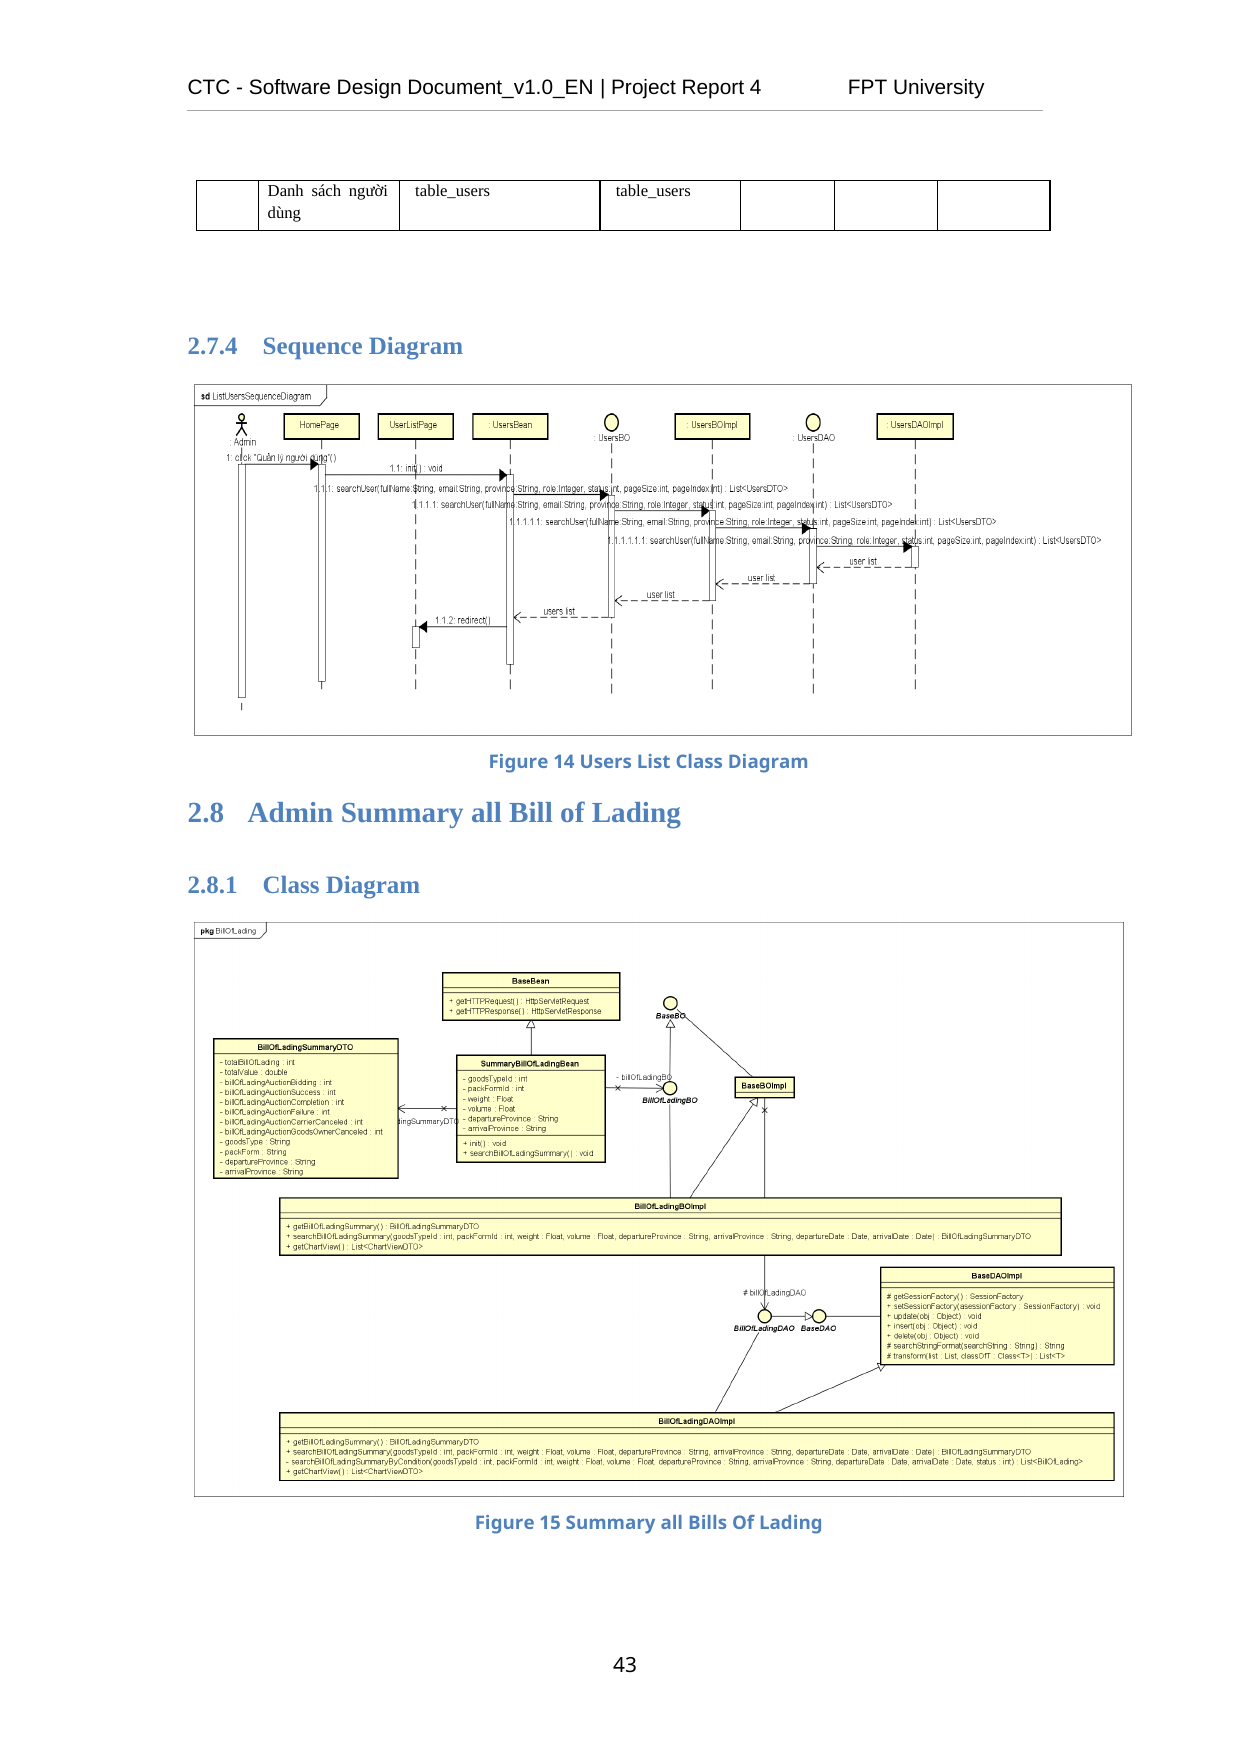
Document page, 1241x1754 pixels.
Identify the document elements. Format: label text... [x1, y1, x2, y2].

table_cell [938, 181, 1049, 229]
picture [187, 915, 1130, 1503]
subtitle Class Diagram [187, 870, 1053, 899]
table_cell [741, 181, 834, 229]
text Figure 14 Users List Class Diagram [244, 749, 1053, 774]
text Figure 15 Summary all Bills Of Lading [244, 1509, 1053, 1534]
picture [187, 376, 1138, 743]
subtitle Sequence Diagram [187, 331, 1053, 360]
table_cell [197, 181, 258, 229]
table_cell Danh sách người dùng [259, 181, 399, 229]
table_cell table_users [601, 181, 740, 229]
table_cell [835, 181, 937, 229]
subtitle Admin Summary all Bill of Lading [187, 795, 1053, 828]
table_cell table_users [400, 181, 599, 229]
